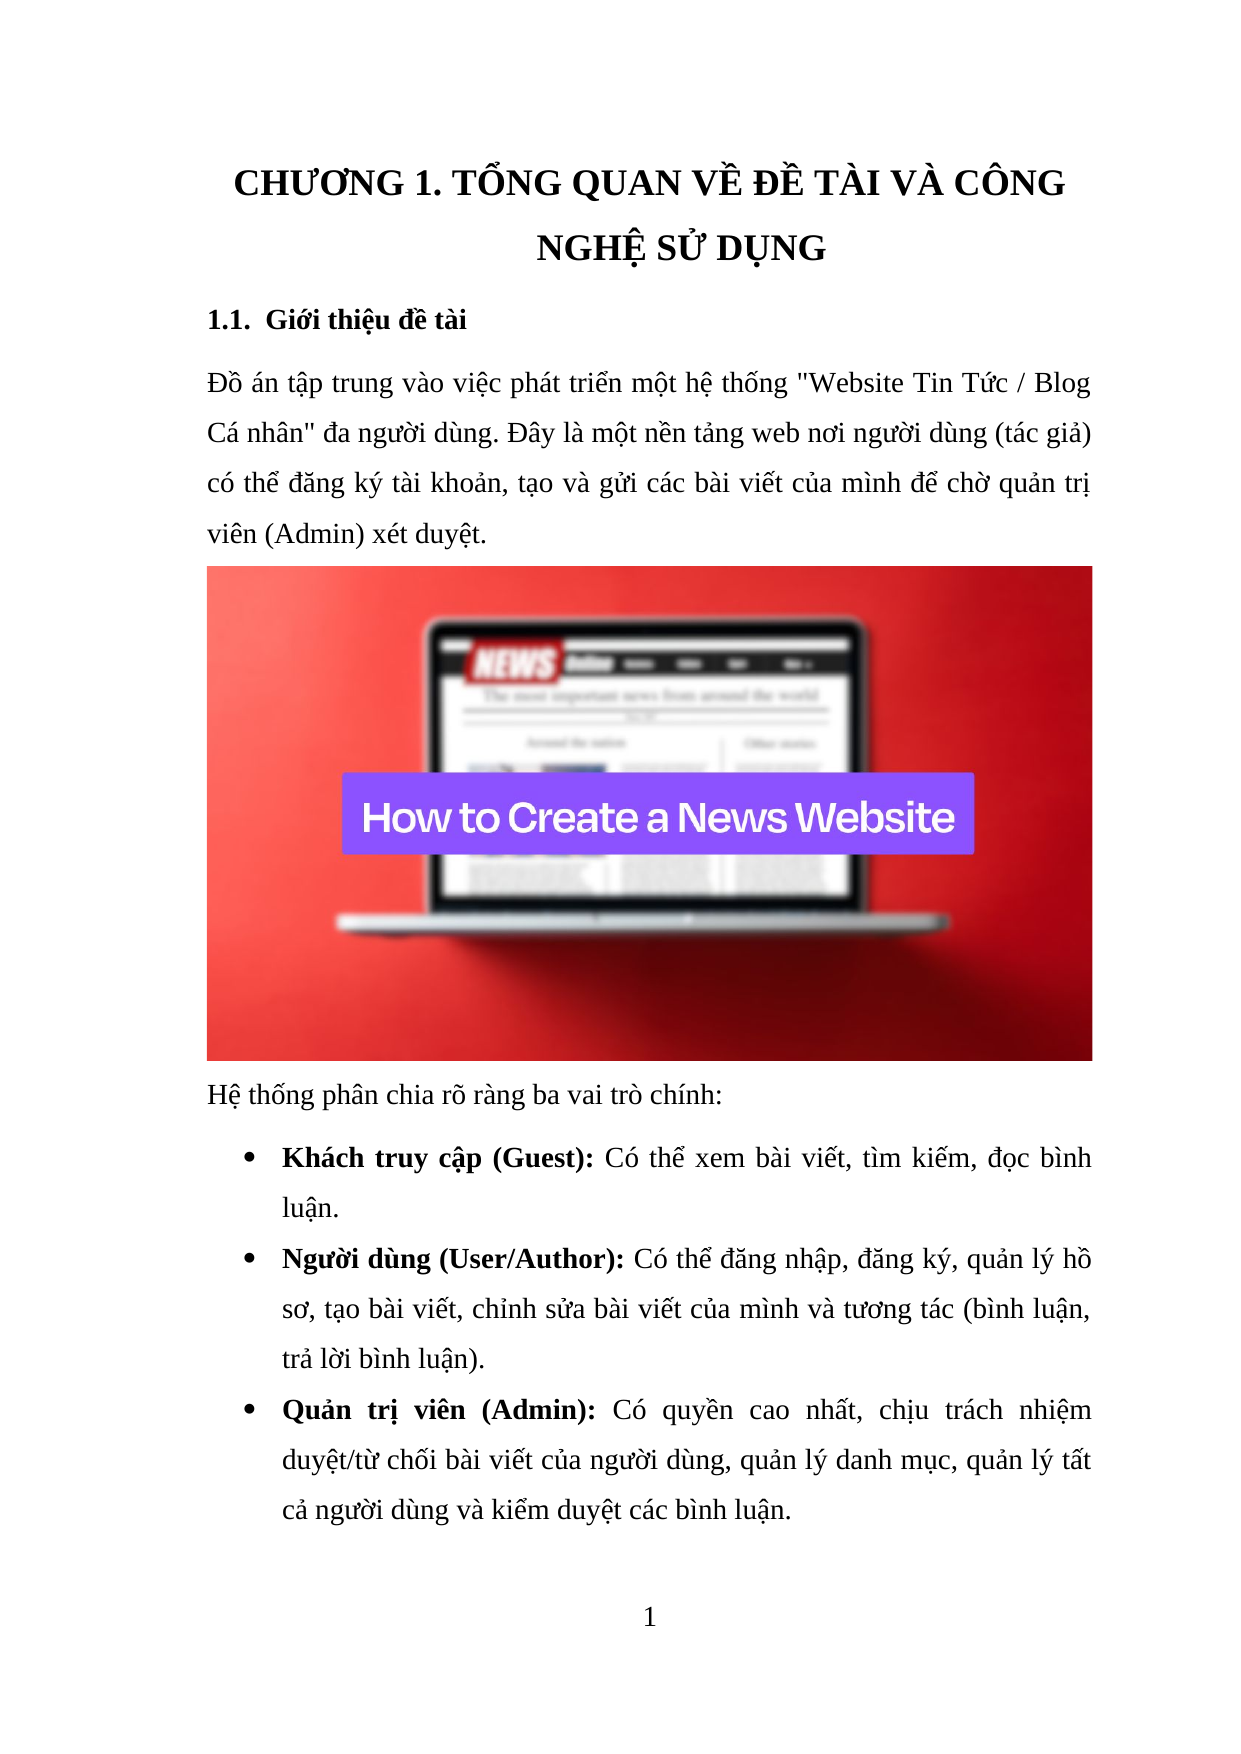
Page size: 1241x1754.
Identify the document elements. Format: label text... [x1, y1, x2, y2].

picture [206, 566, 1093, 1061]
text Hệ thống phân chia rõ ràng ba vai trò chính: [207, 1077, 1092, 1111]
list TỔNG QUAN VỀ ĐỀ TÀI VÀ CÔNG NGHỆ SỬ DỤNG [207, 160, 1092, 268]
list Người dùng (User/Author): Có thể đăng nhập, đăng ký, quản lý hồ sơ, tạo bài viết, chỉnh sửa bài viết của mình và tương tác (bình luận, trả lời bình luận). [244, 1241, 1092, 1375]
list Khách truy cập (Guest): Có thể xem bài viết, tìm kiếm, đọc bình luận. [244, 1140, 1092, 1224]
text Đồ án tập trung vào việc phát triển một hệ thống "Website Tin Tức / Blog Cá nhân" đa người dùng. Đây là một nền tảng web nơi người dùng (tác giả) có thể đăng ký tài khoản, tạo và gửi các bài viết của mình để chờ quản trị viên (Admin) xét duyệt. [207, 365, 1092, 549]
subtitle Giới thiệu đề tài [207, 302, 1092, 336]
list Quản trị viên (Admin): Có quyền cao nhất, chịu trách nhiệm duyệt/từ chối bài viết của người dùng, quản lý danh mục, quản lý tất cả người dùng và kiểm duyệt các bình luận. [244, 1392, 1092, 1526]
